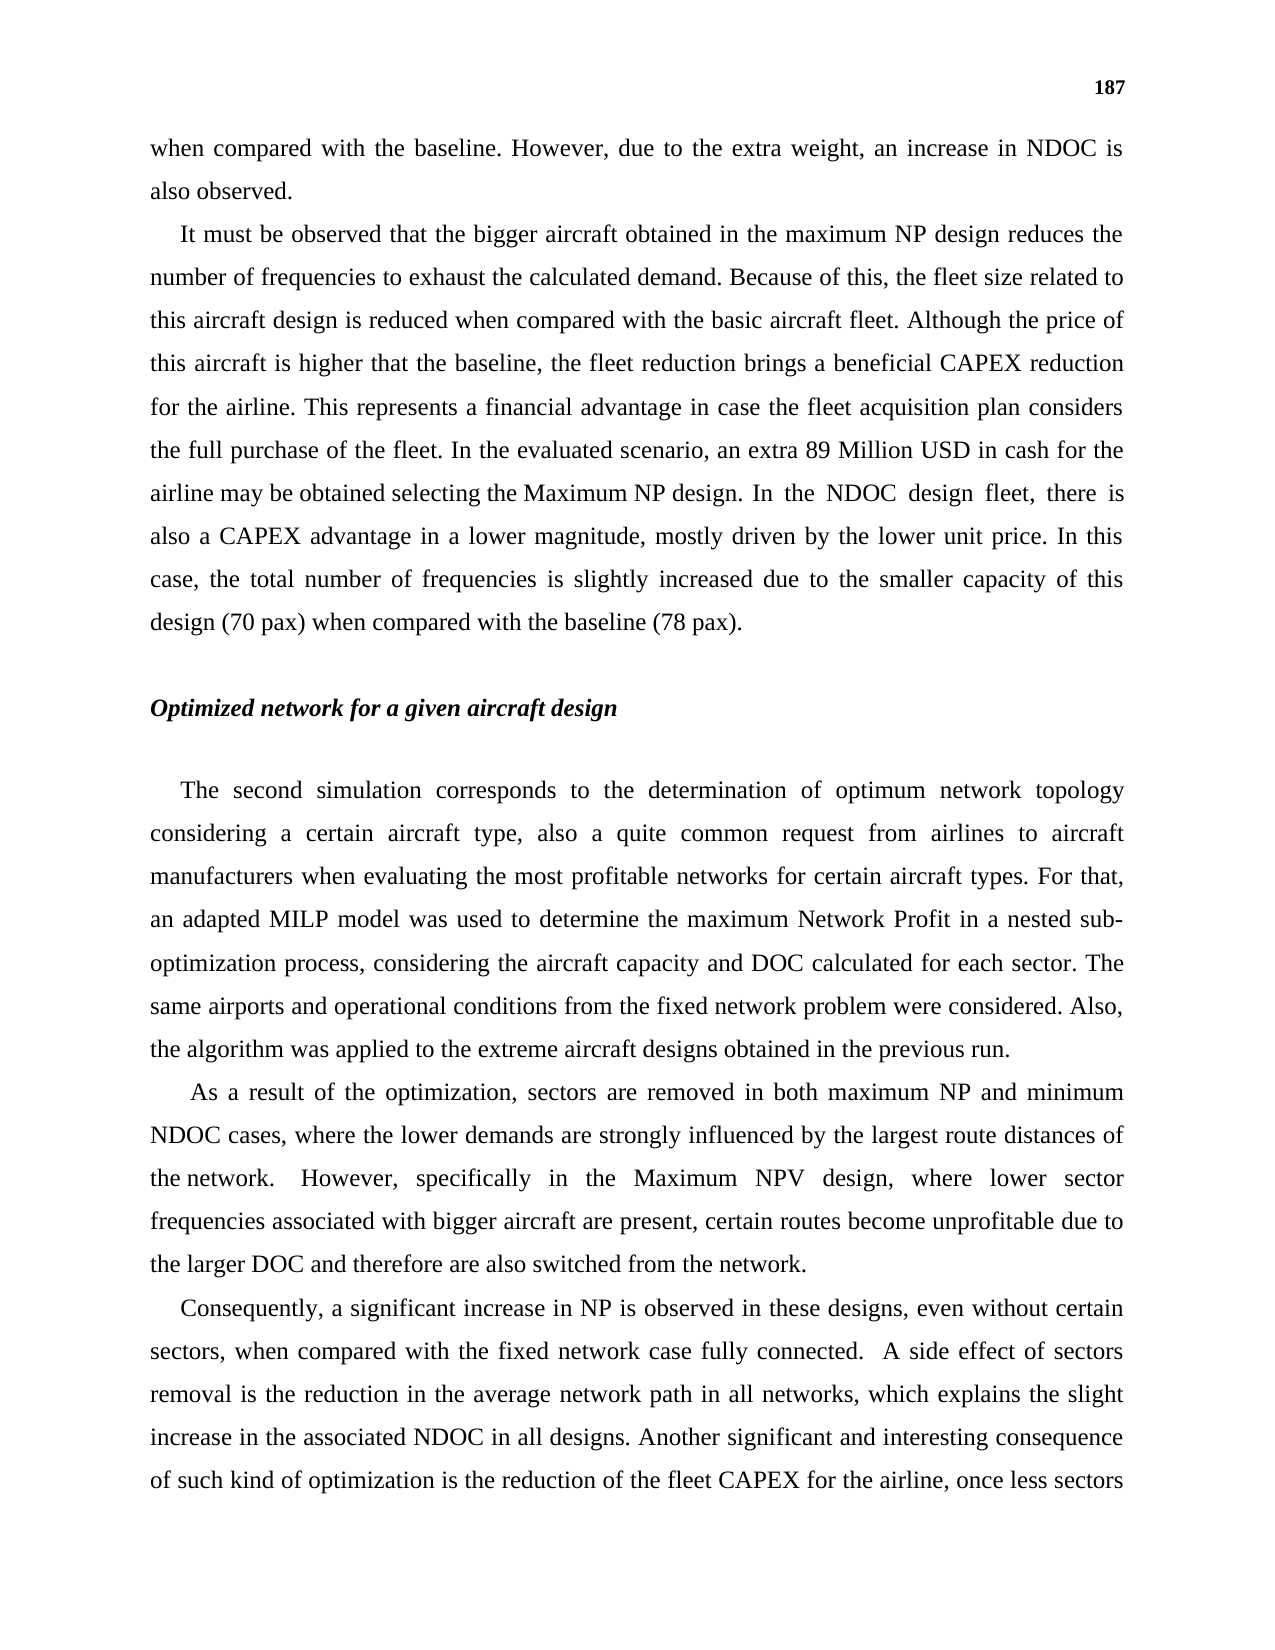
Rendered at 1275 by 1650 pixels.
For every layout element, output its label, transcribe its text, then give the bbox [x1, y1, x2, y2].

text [150, 1293, 1125, 1494]
text Optimized network for a given aircraft design [150, 693, 1125, 722]
text The second simulation corresponds to the determination of optimum network topology considering a certain aircraft type, also a quite common request from airlines to aircraft manufacturers when evaluating the most profitable networks for certain aircraft types. For that, an adapted MILP model was used to determine the maximum Network Profit in a nested sub-optimization process, considering the aircraft capacity and DOC calculated for each sector. The same airports and operational conditions from the fixed network problem were considered. Also, the algorithm was applied to the extreme aircraft designs obtained in the previous run. [150, 775, 1125, 1063]
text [150, 133, 1125, 205]
text As a result of the optimization, sectors are removed in both maximum NP and minimum NDOC cases, where the lower demands are strongly influenced by the largest route distances of the network. However, specifically in the Maximum NPV design, where lower sector frequencies associated with bigger aircraft are present, certain routes become unprofitable due to the larger DOC and therefore are also switched from the network. [150, 1077, 1125, 1278]
text It must be observed that the bigger aircraft obtained in the maximum NP design reduces the number of frequencies to exhaust the calculated demand. Because of this, the fleet size related to this aircraft design is reduced when compared with the basic aircraft fleet. Although the price of this aircraft is higher that the baseline, the fleet reduction brings a beneficial CAPEX reduction for the airline. This represents a financial advantage in case the fleet acquisition plan considers the full purchase of the fleet. In the evaluated scenario, an extra 89 Million USD in cash for the airline may be obtained selecting the Maximum NP design. In the NDOC design fleet, there is also a CAPEX advantage in a lower magnitude, mostly driven by the lower unit price. In this case, the total number of frequencies is slightly increased due to the smaller capacity of this design (70 pax) when compared with the baseline (78 pax). [150, 219, 1125, 636]
